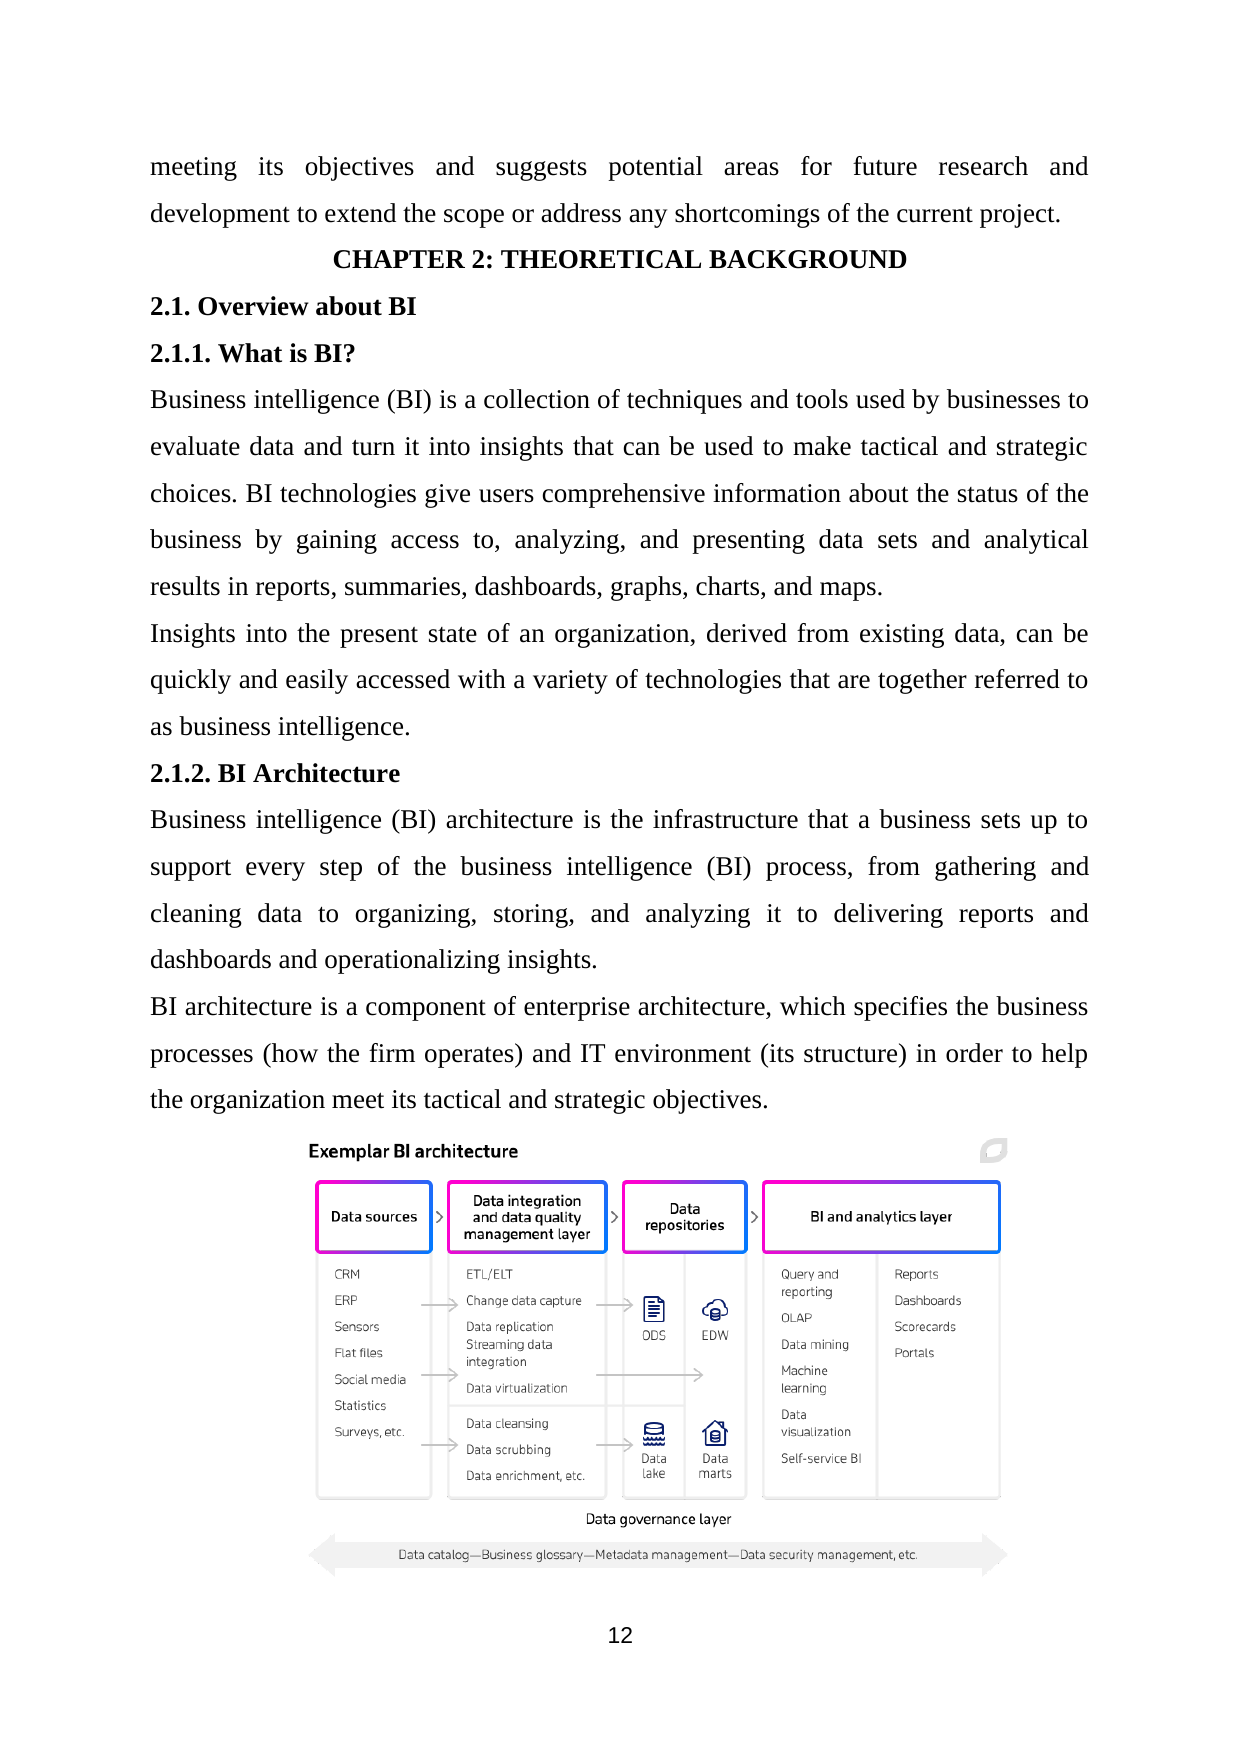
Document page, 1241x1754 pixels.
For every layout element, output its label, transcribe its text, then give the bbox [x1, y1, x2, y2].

subtitle 2.1. Overview about BI [150, 290, 1090, 321]
subtitle CHAPTER 2: THEORETICAL BACKGROUND [150, 243, 1090, 274]
picture [308, 1130, 1008, 1585]
subtitle 2.1.1. What is BI? [150, 337, 1090, 368]
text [150, 150, 1090, 228]
text Insights into the present state of an organization, derived from existing data, can be quickly and easily accessed with a variety of technologies that are together referred to as business intelligence. [150, 617, 1090, 741]
text BI architecture is a component of enterprise architecture, which specifies the business processes (how the firm operates) and IT environment (its structure) in order to help the organization meet its tactical and strategic objectives. [150, 990, 1090, 1114]
text Business intelligence (BI) architecture is the infrastructure that a business sets up to support every step of the business intelligence (BI) process, from gathering and cleaning data to organizing, storing, and analyzing it to delivering reports and dashboards and operationalizing insights. [150, 803, 1090, 974]
subtitle 2.1.2. BI Architecture [150, 757, 1090, 788]
text Business intelligence (BI) is a collection of techniques and tools used by businesses to evaluate data and turn it into insights that can be used to make tactical and strategic choices. BI technologies give users comprehensive information about the status of the business by gaining access to, analyzing, and presenting data sets and analytical results in reports, summaries, dashboards, graphs, charts, and maps. [150, 383, 1090, 601]
